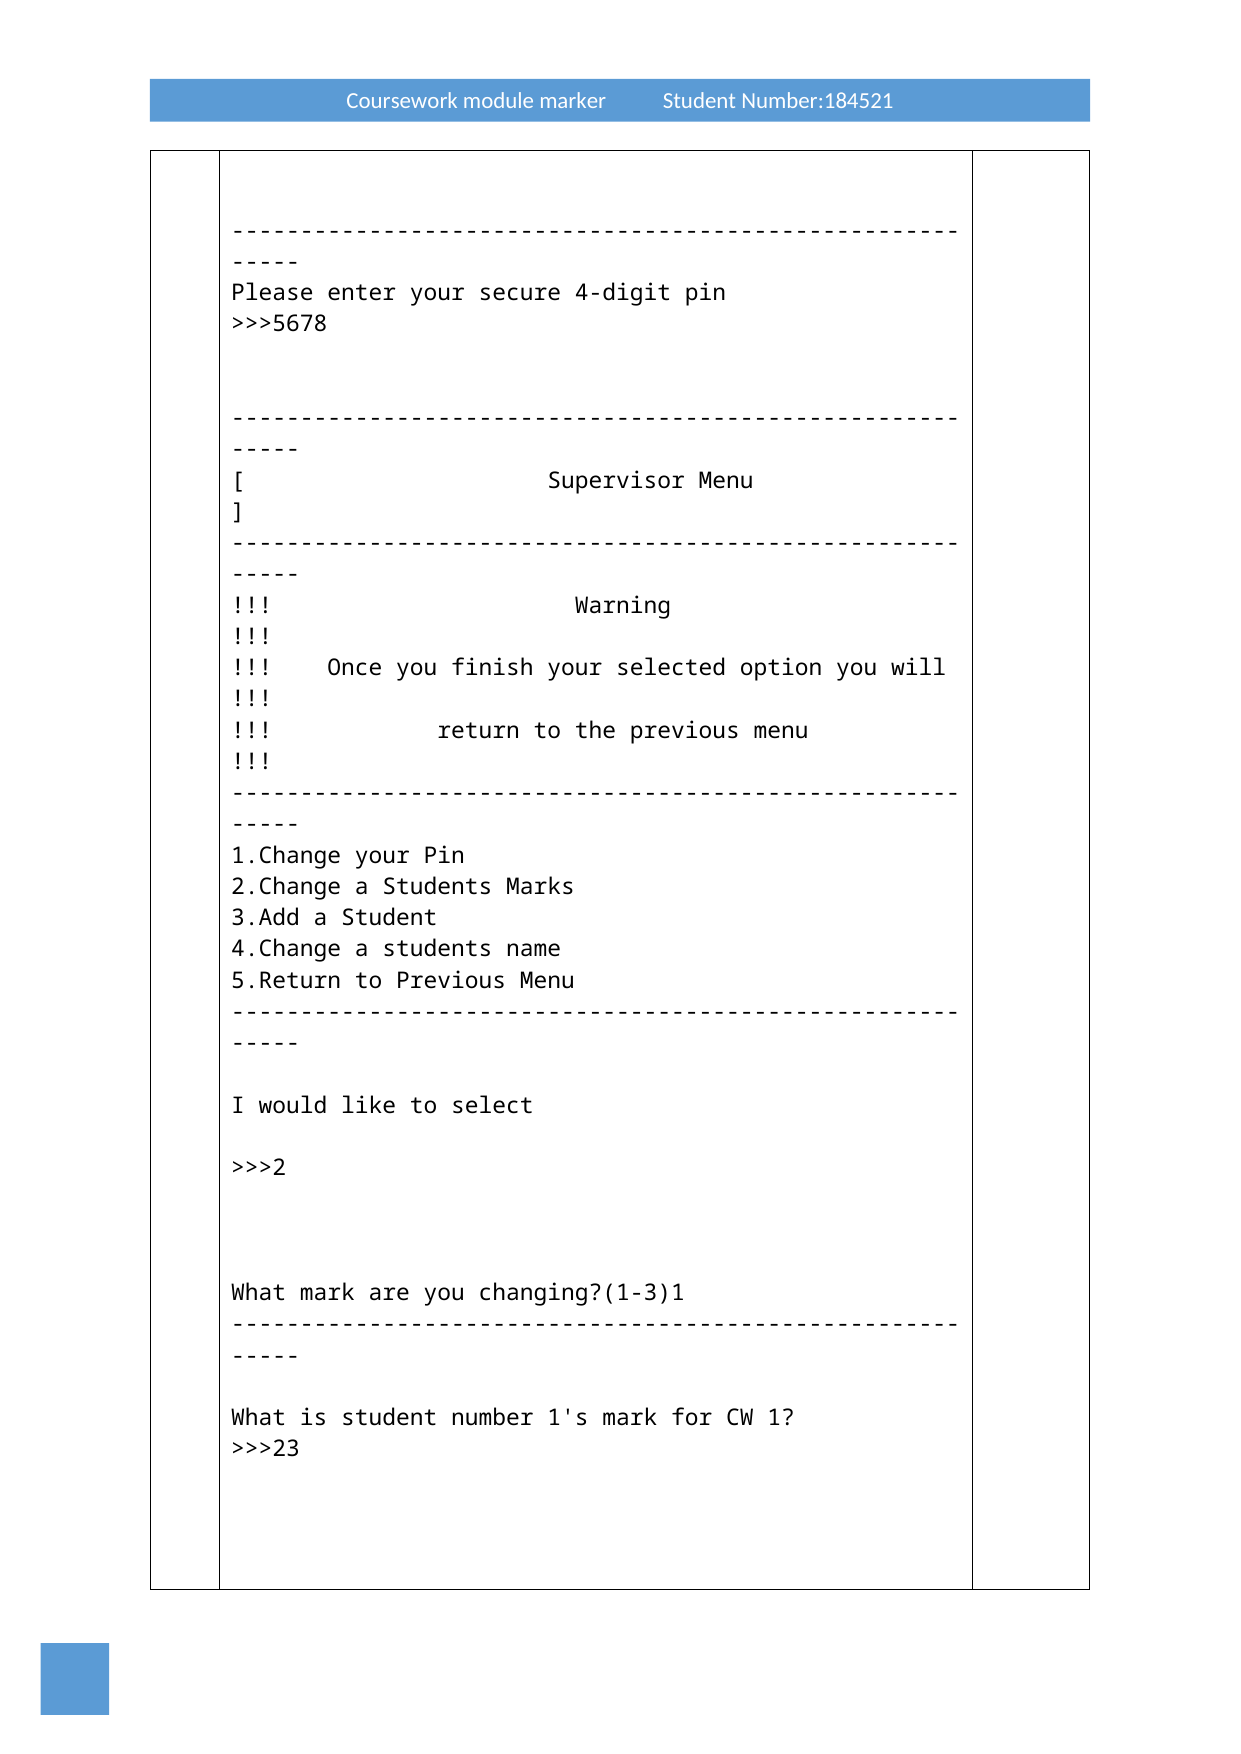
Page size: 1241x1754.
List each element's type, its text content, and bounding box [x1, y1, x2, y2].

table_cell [220, 151, 972, 1588]
table_cell 1 [151, 151, 219, 1588]
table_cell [973, 151, 1089, 1588]
